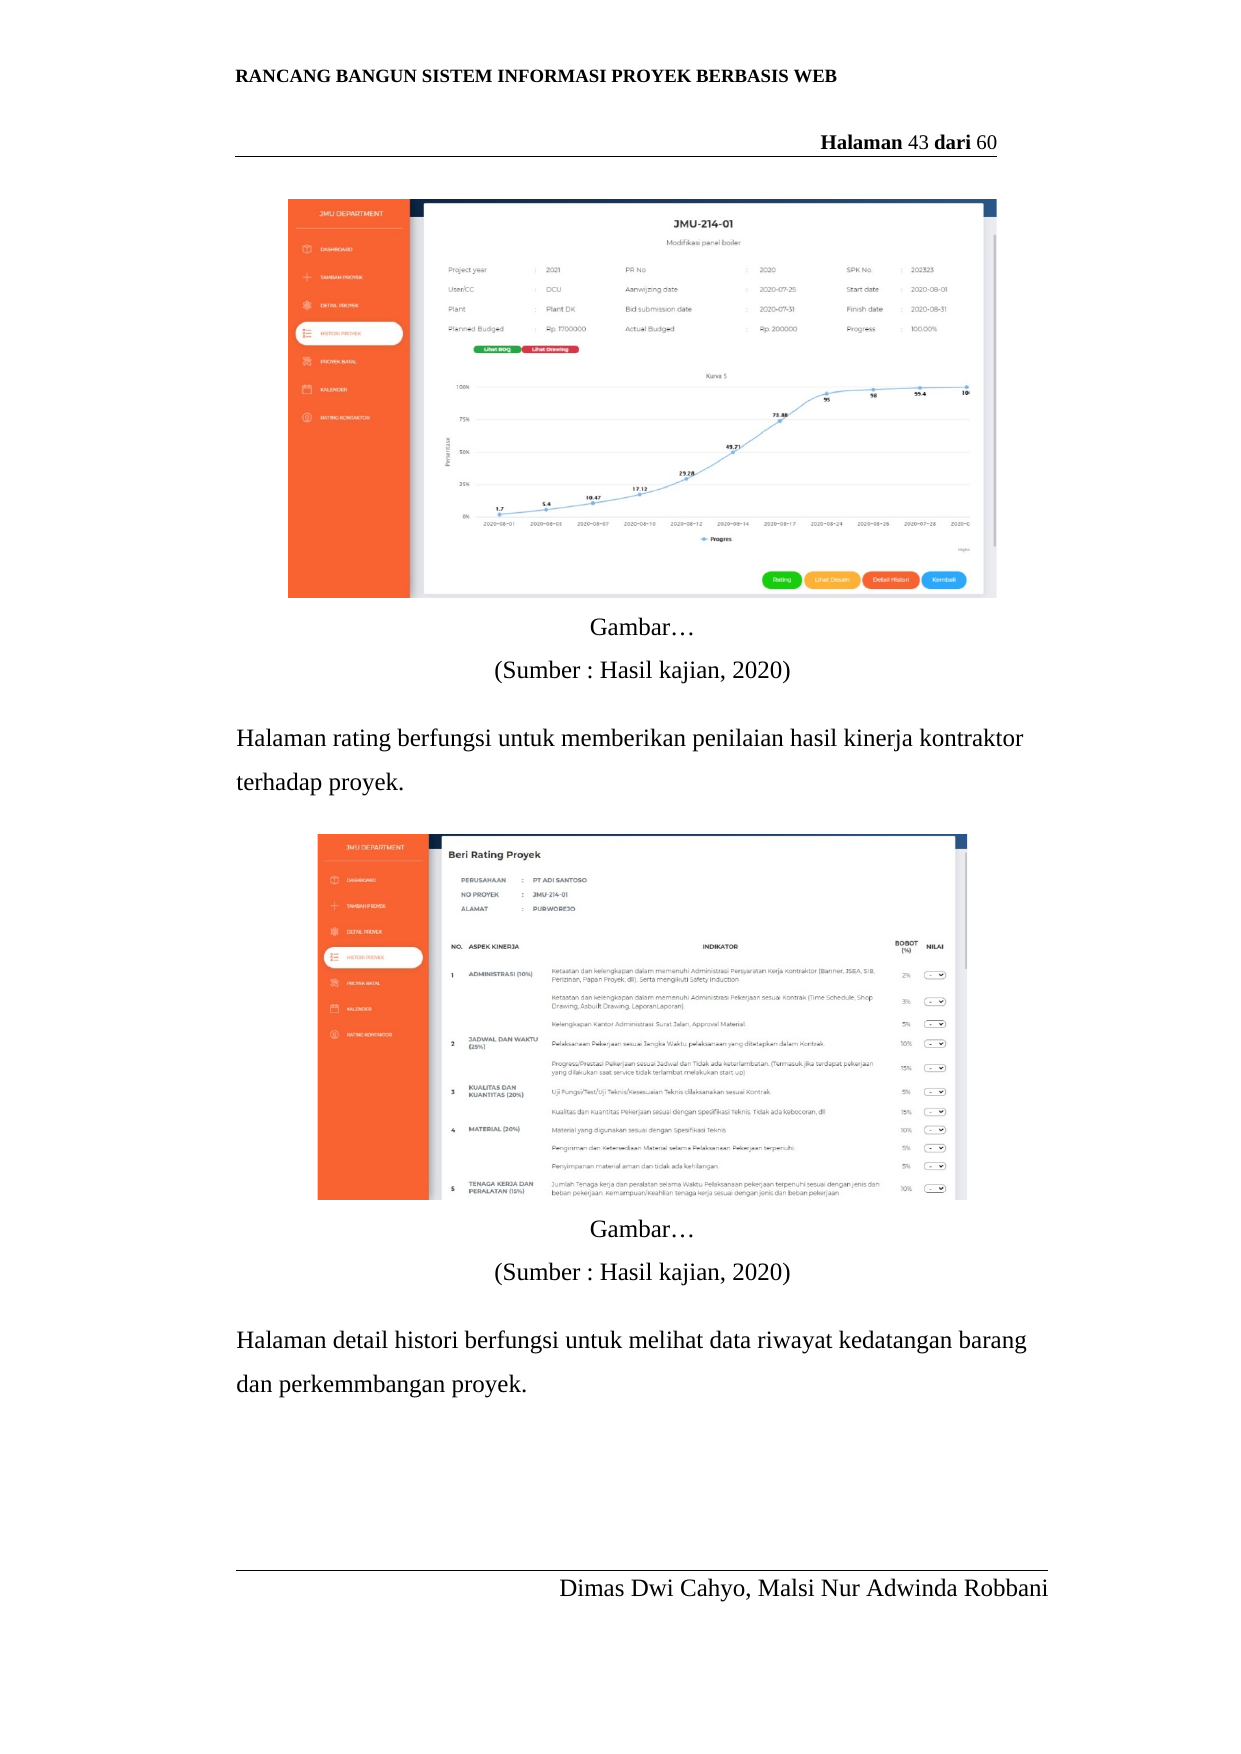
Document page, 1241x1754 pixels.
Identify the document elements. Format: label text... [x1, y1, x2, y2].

text Gambar… [236, 1214, 1048, 1243]
text Halaman rating berfungsi untuk memberikan penilaian hasil kinerja kontraktor terhadap proyek. [236, 723, 1048, 795]
text (Sumber : Hasil kajian, 2020) [236, 655, 1048, 684]
text Halaman detail histori berfungsi untuk melihat data riwayat kedatangan barang dan perkemmbangan proyek. [236, 1326, 1048, 1397]
picture [288, 199, 997, 598]
picture [317, 834, 968, 1200]
text (Sumber : Hasil kajian, 2020) [236, 1257, 1048, 1286]
text Gambar… [236, 612, 1048, 641]
